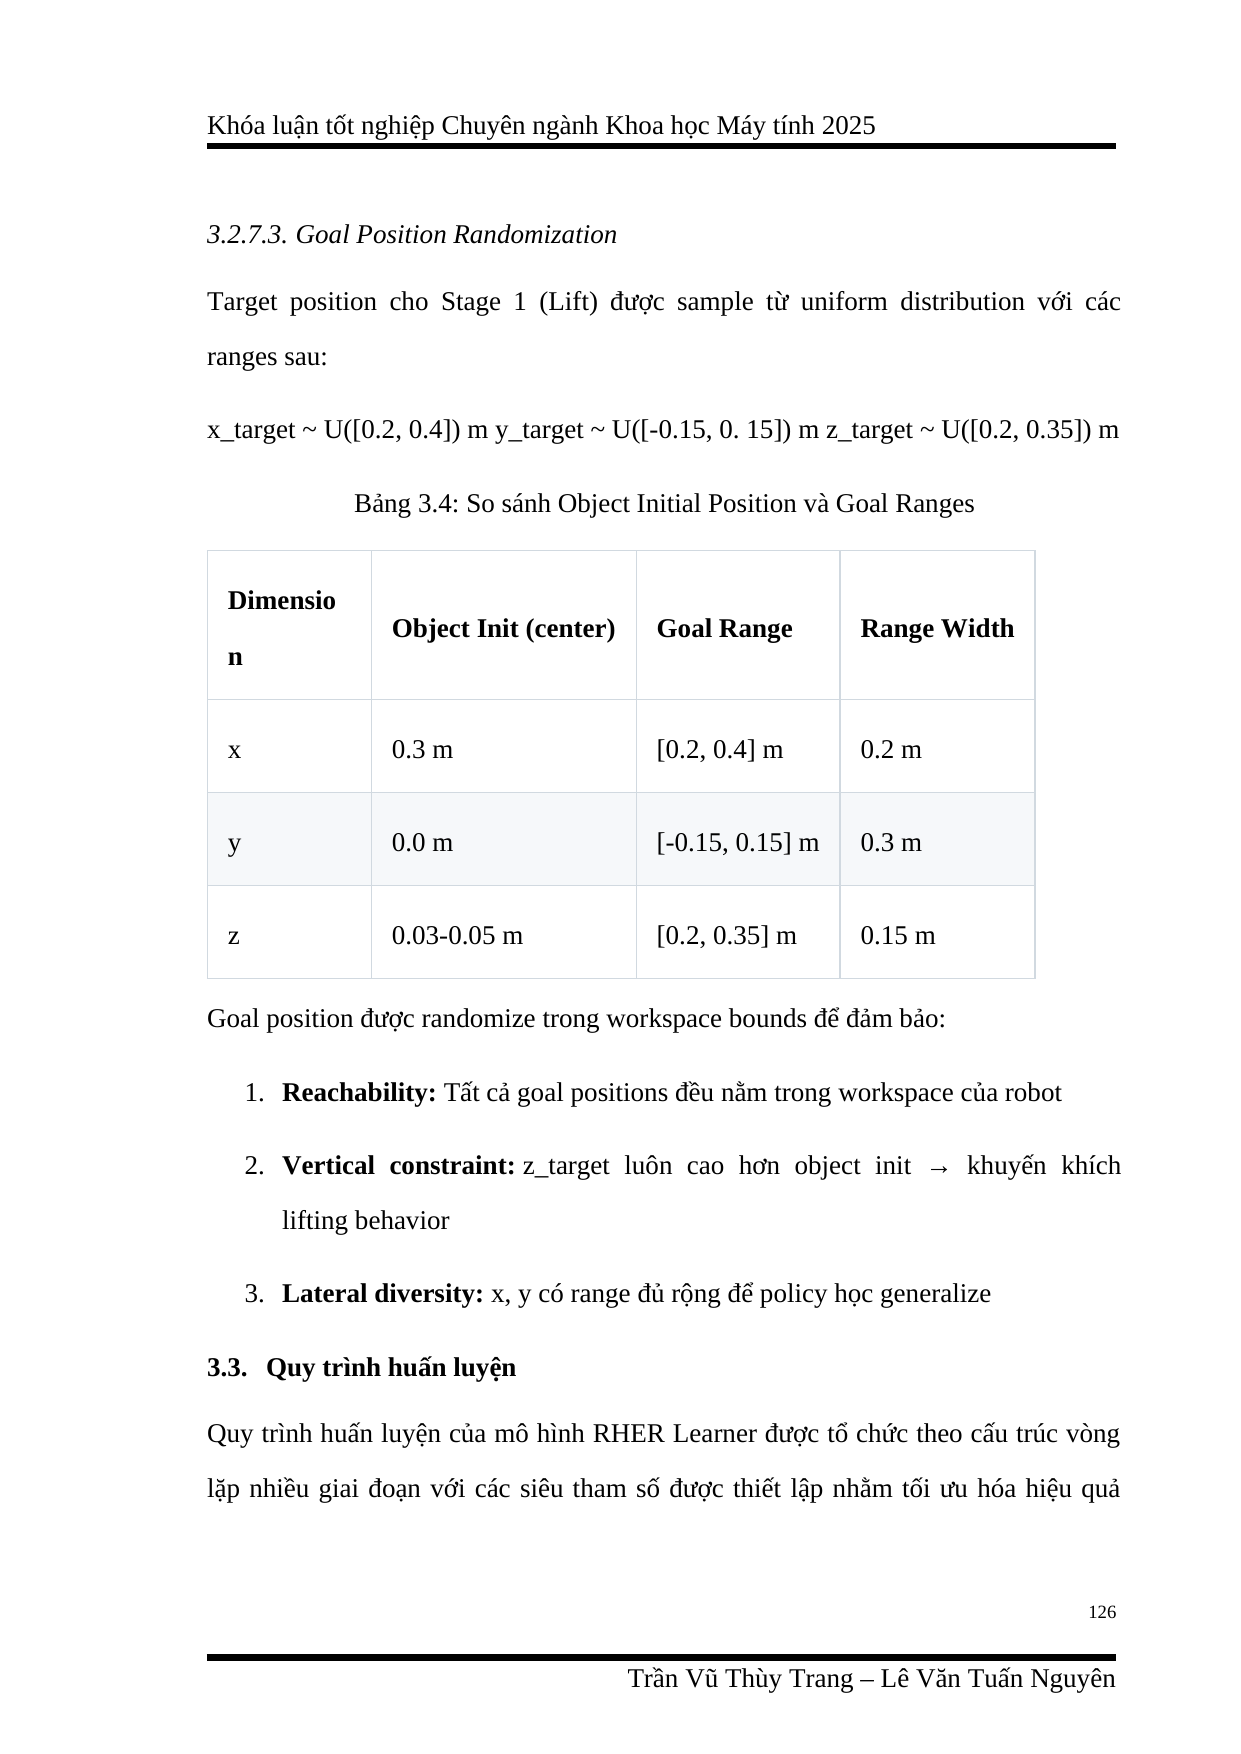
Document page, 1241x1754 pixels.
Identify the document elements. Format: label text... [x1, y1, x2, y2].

table_header Dimension [208, 551, 371, 699]
table_header Goal Range [637, 551, 839, 699]
table_cell [0.2, 0.35] m [637, 886, 839, 978]
subtitle Quy trình huấn luyện [207, 1348, 1122, 1385]
table_cell 0.3 m [372, 700, 636, 792]
table_cell 0.03-0.05 m [372, 886, 636, 978]
table_cell [-0.15, 0.15] m [637, 793, 839, 885]
table_cell y [208, 793, 371, 885]
table_cell 0.0 m [372, 793, 636, 885]
list Reachability: Tất cả goal positions đều nằm trong workspace của robot [244, 1073, 1122, 1110]
list Lateral diversity: x, y có range đủ rộng để policy học generalize [244, 1274, 1122, 1311]
table_header Object Init (center) [372, 551, 636, 699]
table_cell 0.15 m [841, 886, 1034, 978]
text Bảng 3.4: So sánh Object Initial Position và Goal Ranges [207, 484, 1122, 521]
text Goal position được randomize trong workspace bounds để đảm bảo: [207, 999, 1122, 1036]
table_cell z [208, 886, 371, 978]
table_cell 0.2 m [841, 700, 1034, 792]
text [207, 1414, 1122, 1506]
table_header Range Width [841, 551, 1034, 699]
list Vertical constraint: z_target luôn cao hơn object init → khuyến khích lifting behavior [244, 1146, 1122, 1238]
text x_target ~ U([0.2, 0.4]) m y_target ~ U([-0.15, 0. 15]) m z_target ~ U([0.2, 0.35]) m [207, 411, 1122, 447]
text Target position cho Stage 1 (Lift) được sample từ uniform distribution với các ranges sau: [207, 282, 1122, 374]
table_cell x [208, 700, 371, 792]
subtitle Goal Position Randomization [207, 216, 1122, 252]
table_cell 0.3 m [841, 793, 1034, 885]
table_cell [0.2, 0.4] m [637, 700, 839, 792]
